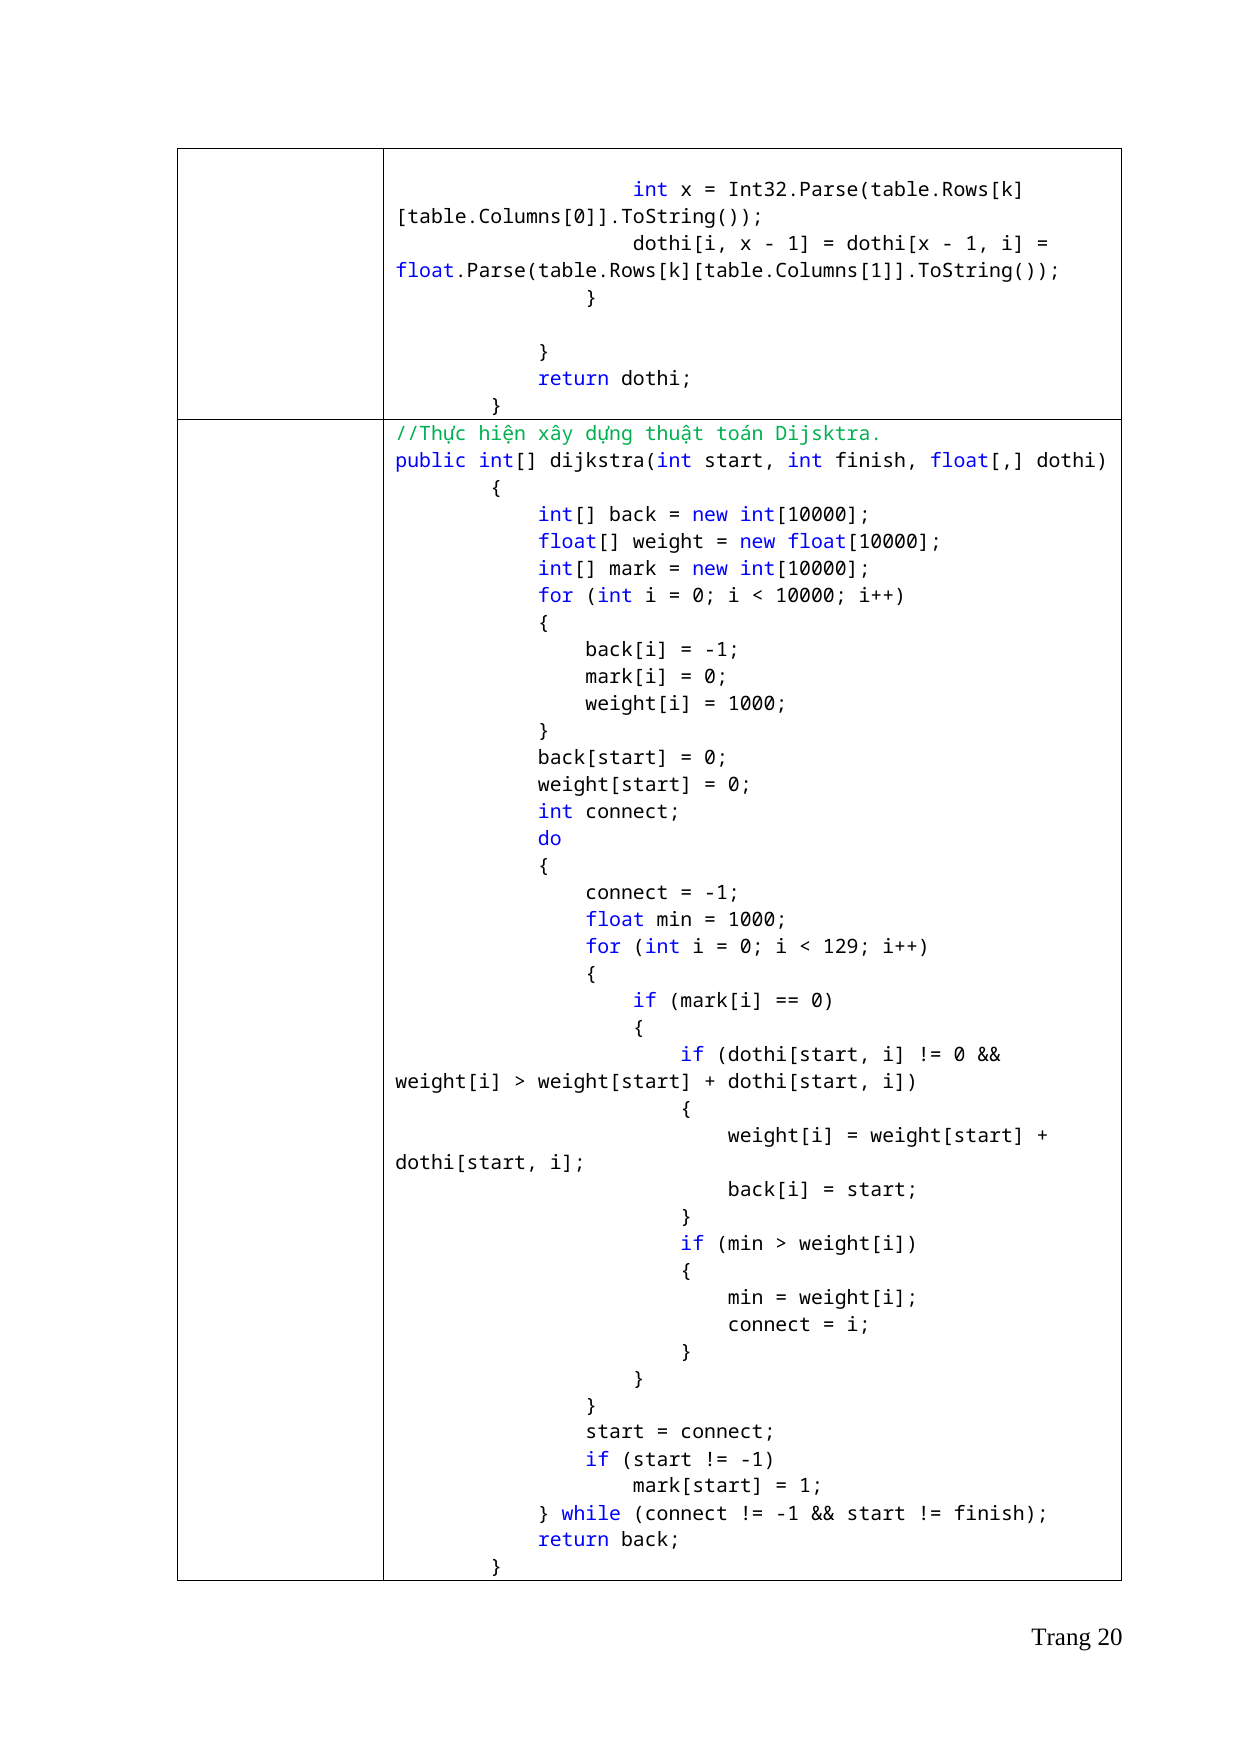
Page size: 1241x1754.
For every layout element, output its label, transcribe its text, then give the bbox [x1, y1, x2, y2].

table_cell [178, 420, 383, 1580]
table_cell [384, 149, 1121, 418]
table_cell [178, 149, 383, 418]
table_cell //Thực hiện xây dựng thuật toán Dijsktra. public int[] dijkstra(int start, int finish, float[,] dothi) { int[] back = new int[10000]; float[] weight = new float[10000]; int[] mark = new int[10000]; for (int i = 0; i < 10000; i++) { back[i] = -1; mark[i] = 0; weight[i] = 1000; } back[start] = 0; weight[start] = 0; int connect; do { connect = -1; float min = 1000; for (int i = 0; i < 129; i++) { if (mark[i] == 0) { if (dothi[start, i] != 0 && weight[i] > weight[start] + dothi[start, i]) { weight[i] = weight[start] + dothi[start, i]; back[i] = start; } if (min > weight[i]) { min = weight[i]; connect = i; } } } start = connect; if (start != -1) mark[start] = 1; } while (connect != -1 && start != finish); return back; } [384, 420, 1121, 1580]
